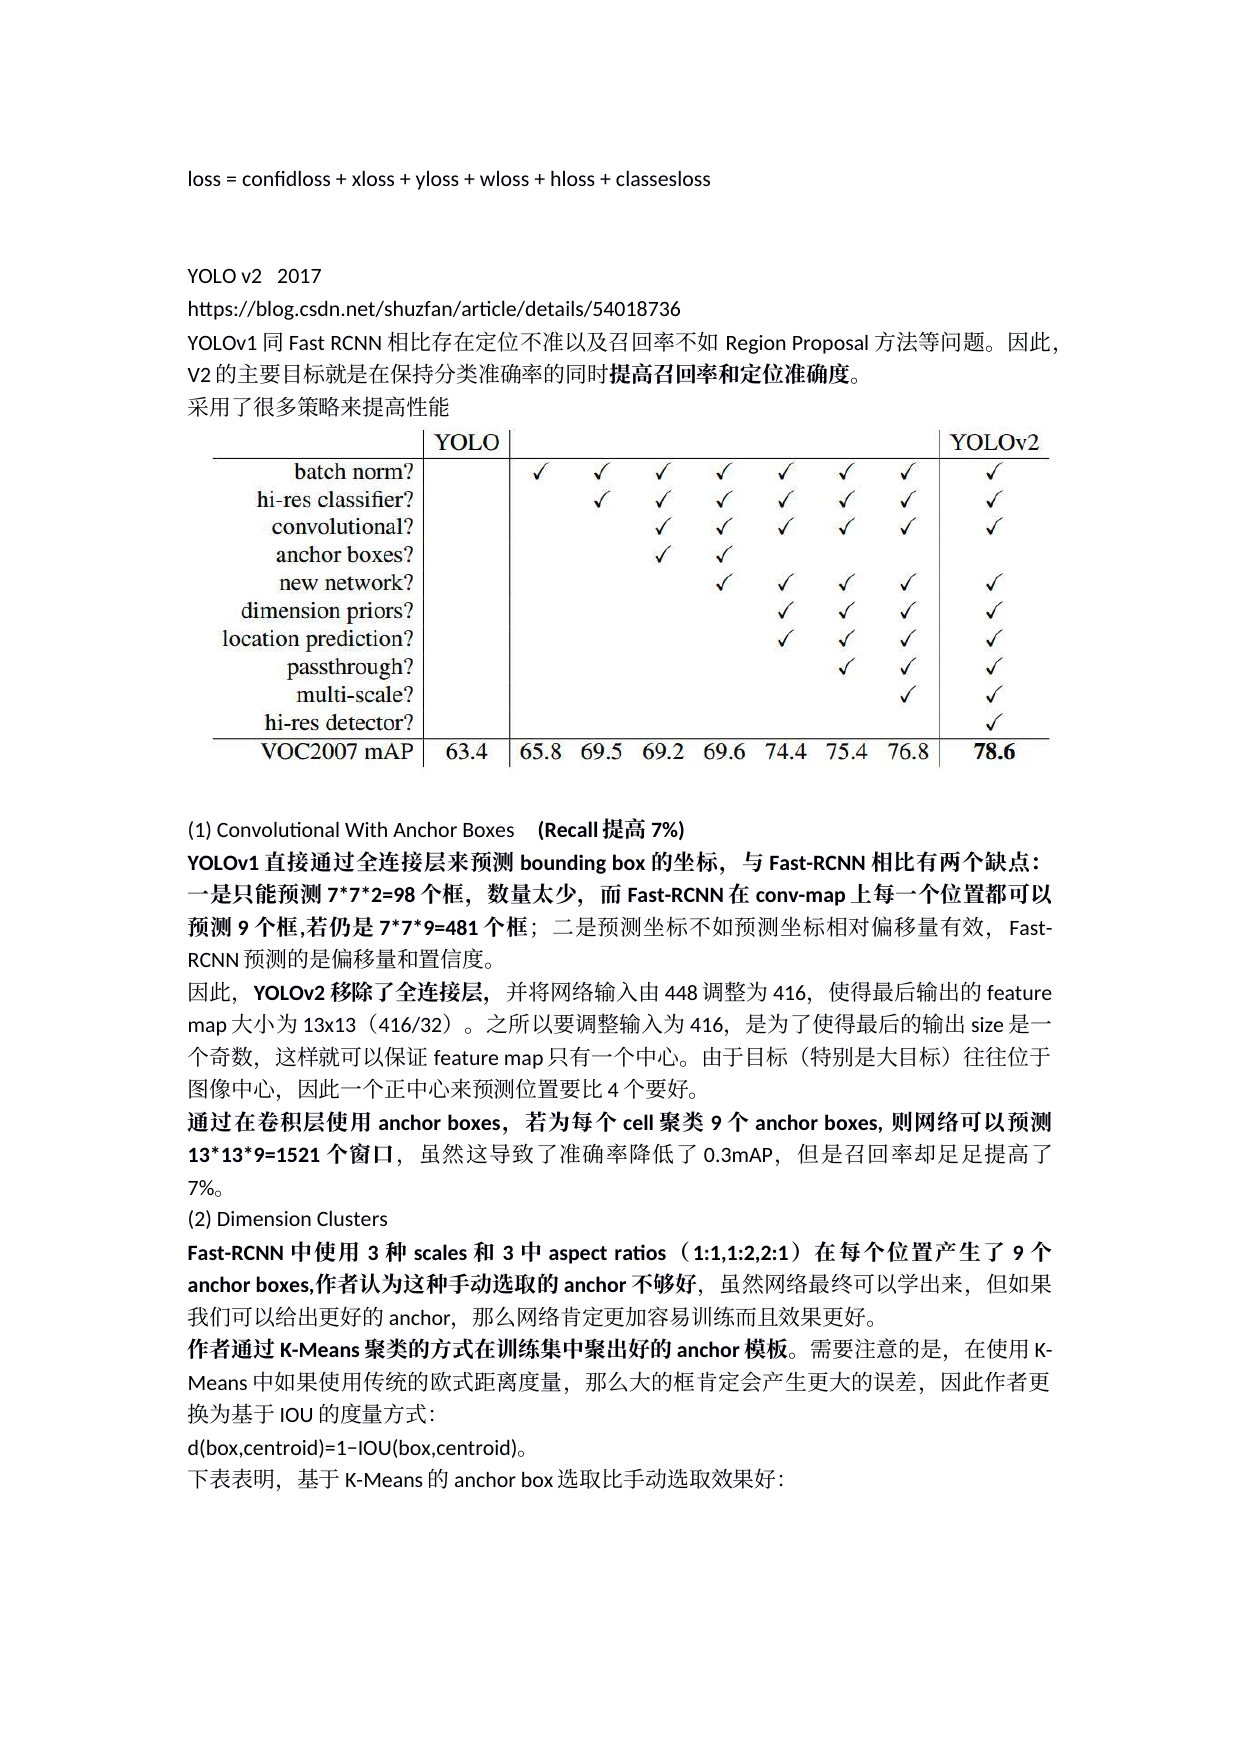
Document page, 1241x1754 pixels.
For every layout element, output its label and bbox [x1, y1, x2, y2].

picture [187, 426, 1052, 775]
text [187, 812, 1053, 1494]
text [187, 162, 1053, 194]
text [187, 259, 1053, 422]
